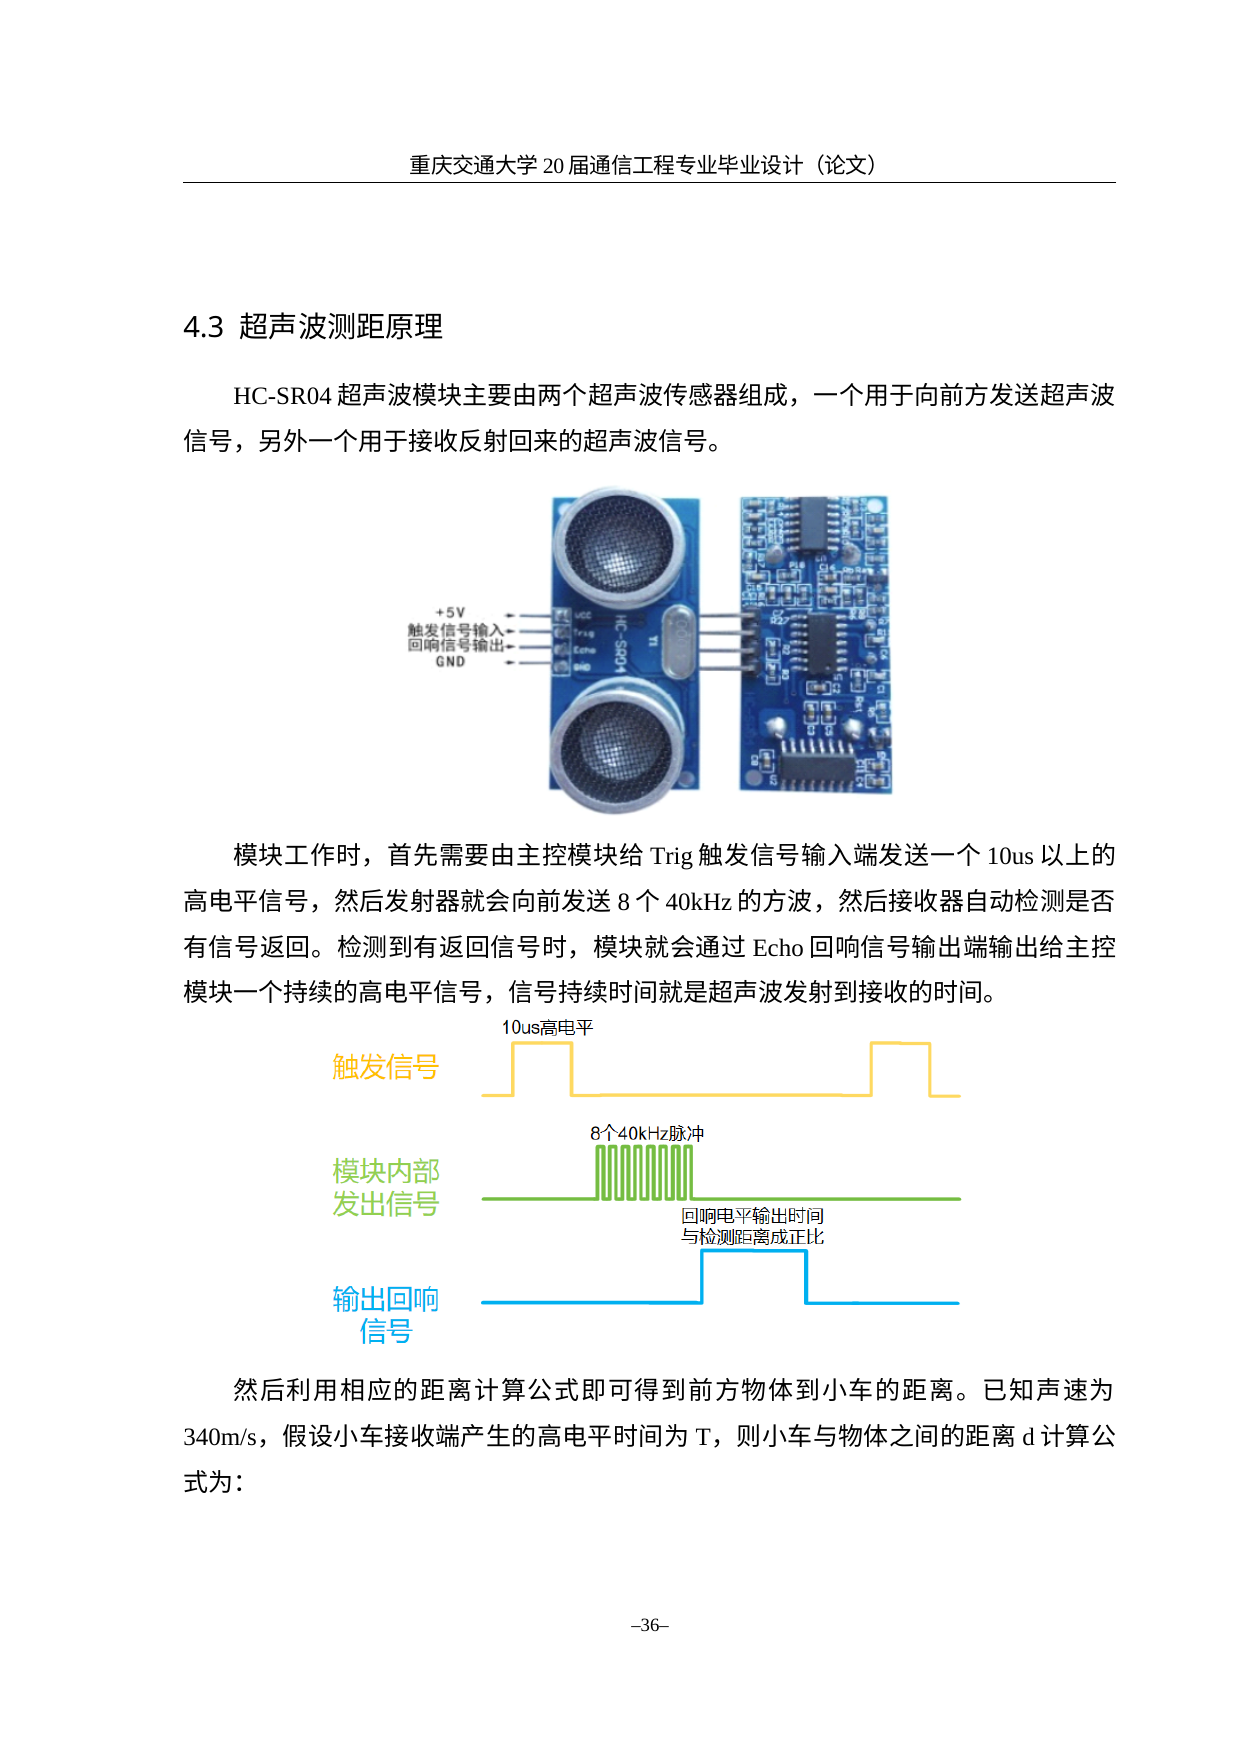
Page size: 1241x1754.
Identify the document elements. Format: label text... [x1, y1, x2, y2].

text HC-SR04超声波模块主要由两个超声波传感器组成，一个用于向前方发送超声波信号，另外一个用于接收反射回来的超声波信号。 [183, 367, 1116, 459]
text 然后利用相应的距离计算公式即可得到前方物体到小车的距离。已知声速为340m/s，假设小车接收端产生的高电平时间为T，则小车与物体之间的距离d计算公式为： [183, 1363, 1116, 1501]
text 模块工作时，首先需要由主控模块给Trig触发信号输入端发送一个10us以上的高电平信号，然后发射器就会向前发送8个40kHz的方波，然后接收器自动检测是否有信号返回。检测到有返回信号时，模块就会通过Echo回响信号输出端输出给主控模块一个持续的高电平信号，信号持续时间就是超声波发射到接收的时间。 [183, 828, 1116, 1011]
picture [319, 1011, 981, 1356]
picture [391, 459, 909, 821]
subtitle 4.3 超声波测距原理 [183, 304, 1116, 346]
